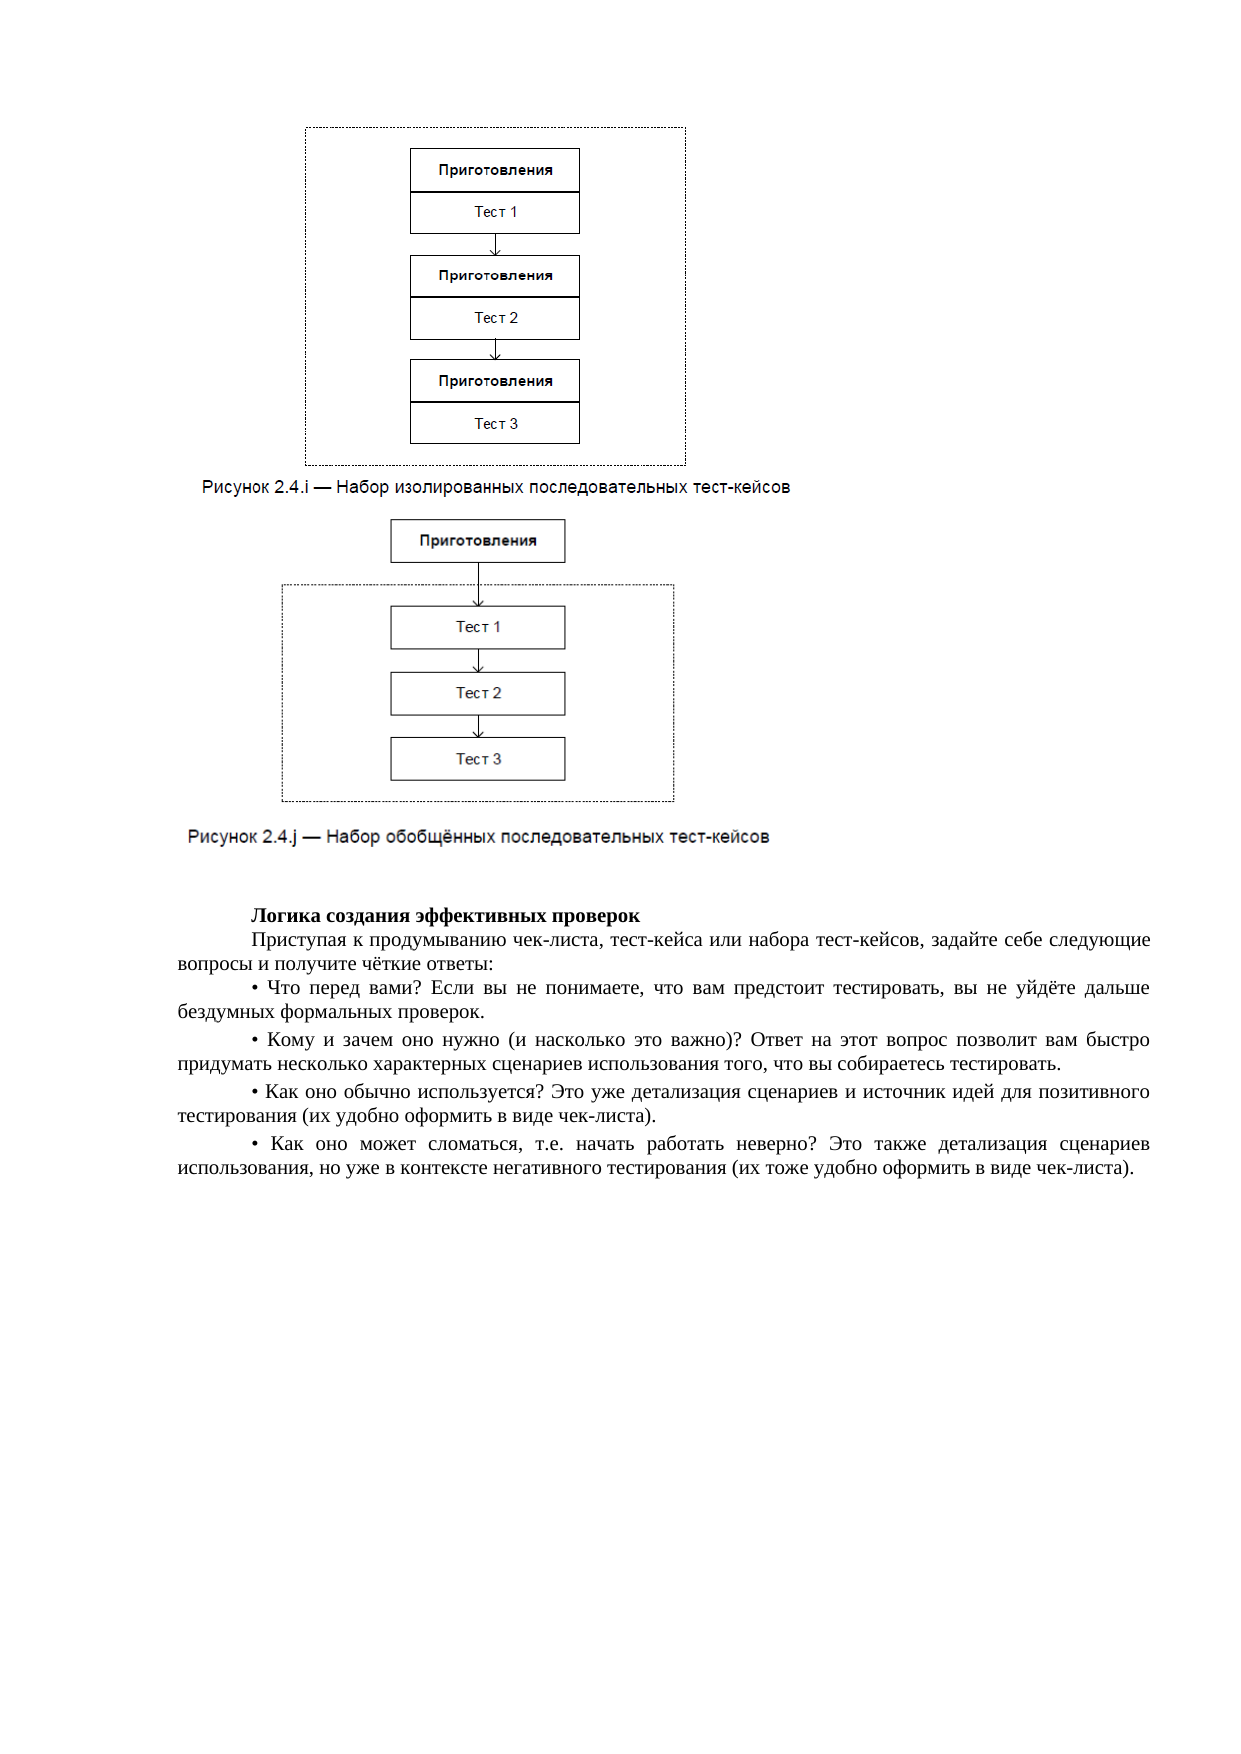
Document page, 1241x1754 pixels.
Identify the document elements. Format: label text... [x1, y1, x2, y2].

text Приступая к продумыванию чек-листа, тест-кейса или набора тест-кейсов, задайте себе следующие вопросы и получите чёткие ответы: [177, 927, 1152, 975]
text • Что перед вами? Если вы не понимаете, что вам предстоит тестировать, вы не уйдёте дальше бездумных формальных проверок. [177, 975, 1152, 1023]
text • Как оно обычно используется? Это уже детализация сценариев и источник идей для позитивного тестирования (их удобно оформить в виде чек-листа). [177, 1079, 1152, 1127]
text • Кому и зачем оно нужно (и насколько это важно)? Ответ на этот вопрос позволит вам быстро придумать несколько характерных сценариев использования того, что вы собираетесь тестировать. [177, 1027, 1152, 1075]
text • Как оно может сломаться, т.е. начать работать неверно? Это также детализация сценариев использования, но уже в контексте негативного тестирования (их тоже удобно оформить в виде чек-листа). Дефект — отклонение (deviation) фактического результата (actual result) от ожиданий наблюдателя (expected result), сформированных на основе требований, спецификаций, иной документации или опыта и здравого смысла. [177, 1131, 1152, 1179]
text Логика создания эффективных проверок [177, 903, 1152, 927]
picture [177, 118, 796, 855]
